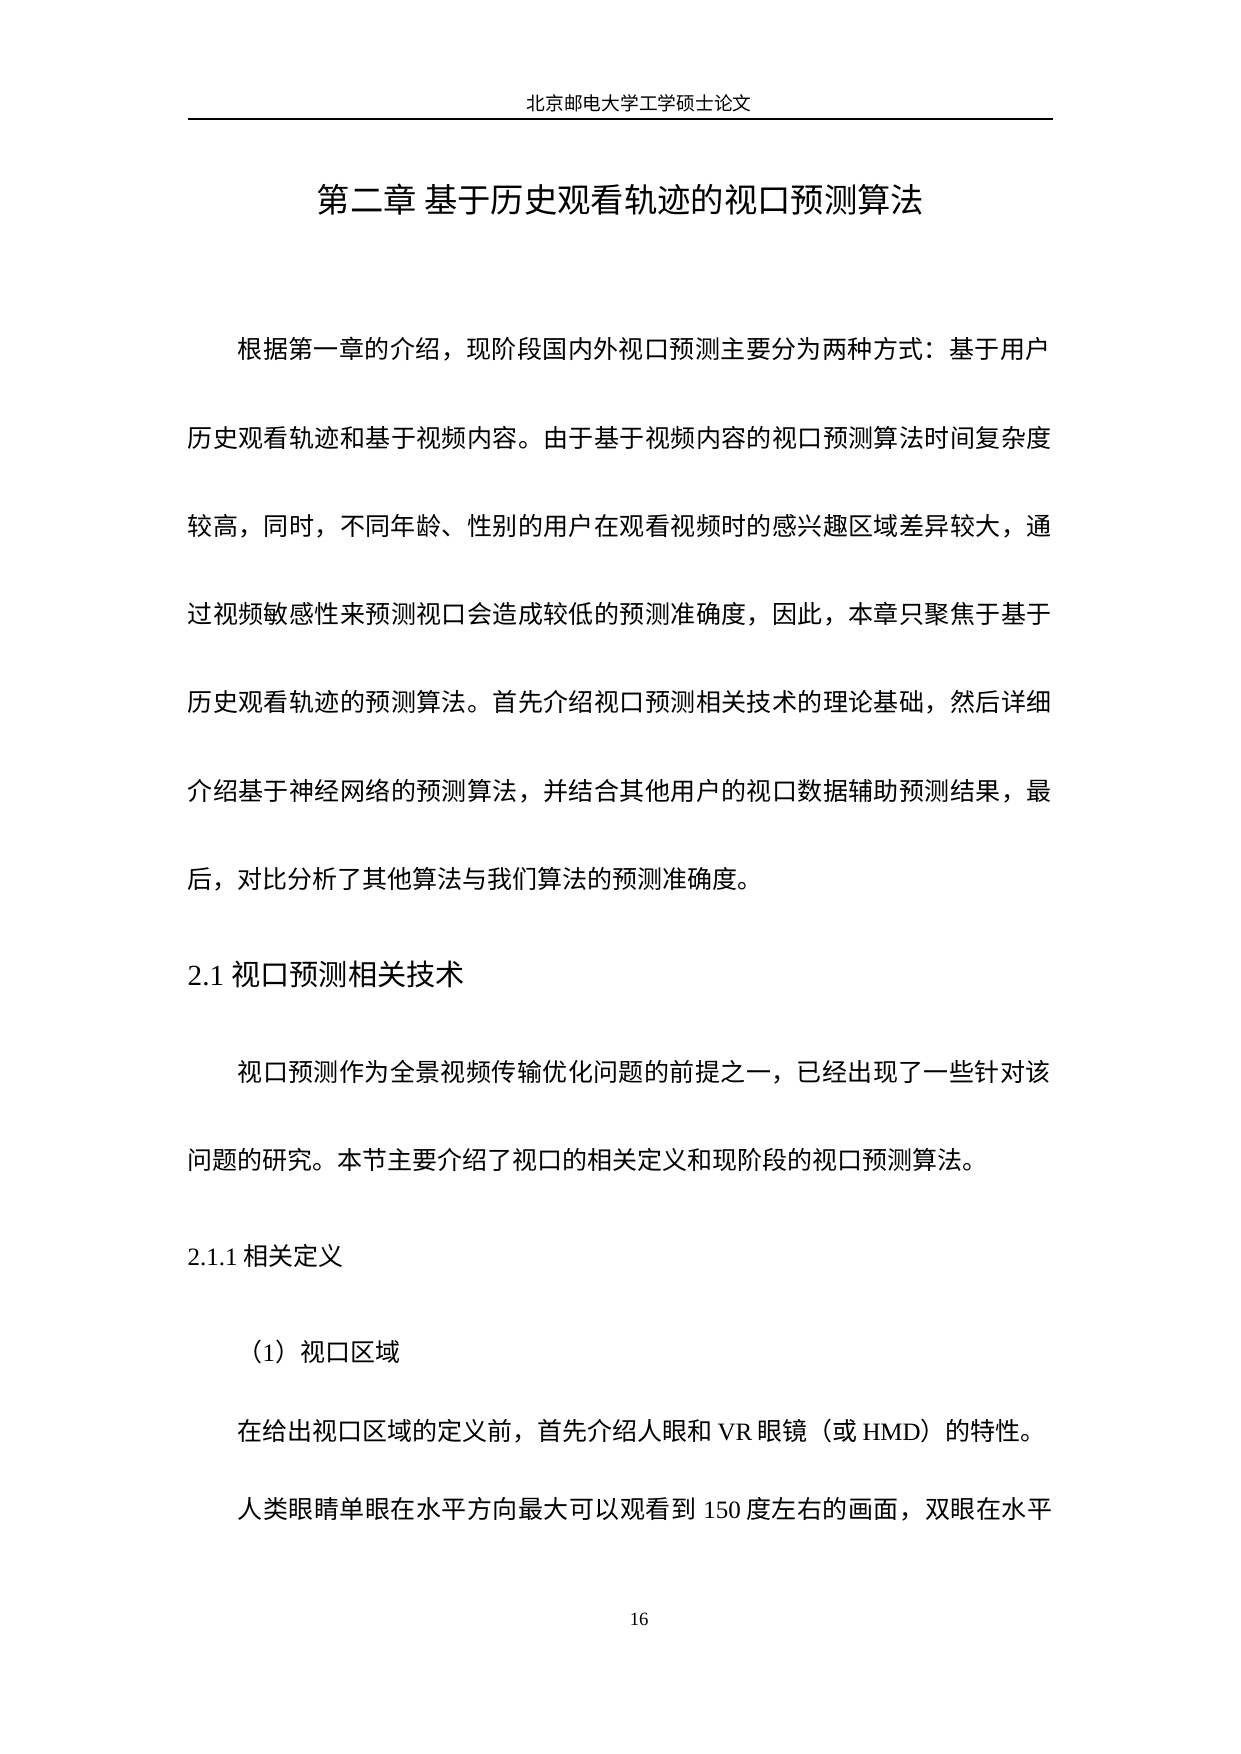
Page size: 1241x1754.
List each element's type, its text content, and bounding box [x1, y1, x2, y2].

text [187, 1474, 1053, 1542]
subtitle 第二章 基于历史观看轨迹的视口预测算法 [187, 164, 1053, 232]
title 2.1 视口预测相关技术 [187, 939, 1053, 1007]
text 根据第一章的介绍，现阶段国内外视口预测主要分为两种方式：基于用户历史观看轨迹和基于视频内容。由于基于视频内容的视口预测算法时间复杂度较高，同时，不同年龄、性别的用户在观看视频时的感兴趣区域差异较大，通过视频敏感性来预测视口会造成较低的预测准确度，因此，本章只聚焦于基于历史观看轨迹的预测算法。首先介绍视口预测相关技术的理论基础，然后详细介绍基于神经网络的预测算法，并结合其他用户的视口数据辅助预测结果，最后，对比分析了其他算法与我们算法的预测准确度。 [187, 314, 1053, 911]
text 在给出视口区域的定义前，首先介绍人眼和VR眼镜（或HMD）的特性。 [187, 1395, 1053, 1463]
text 视口预测作为全景视频传输优化问题的前提之一，已经出现了一些针对该问题的研究。本节主要介绍了视口的相关定义和现阶段的视口预测算法。 [187, 1037, 1053, 1193]
subtitle 2.1.1 相关定义 [187, 1221, 1053, 1288]
text （1）视口区域 [187, 1316, 1053, 1384]
